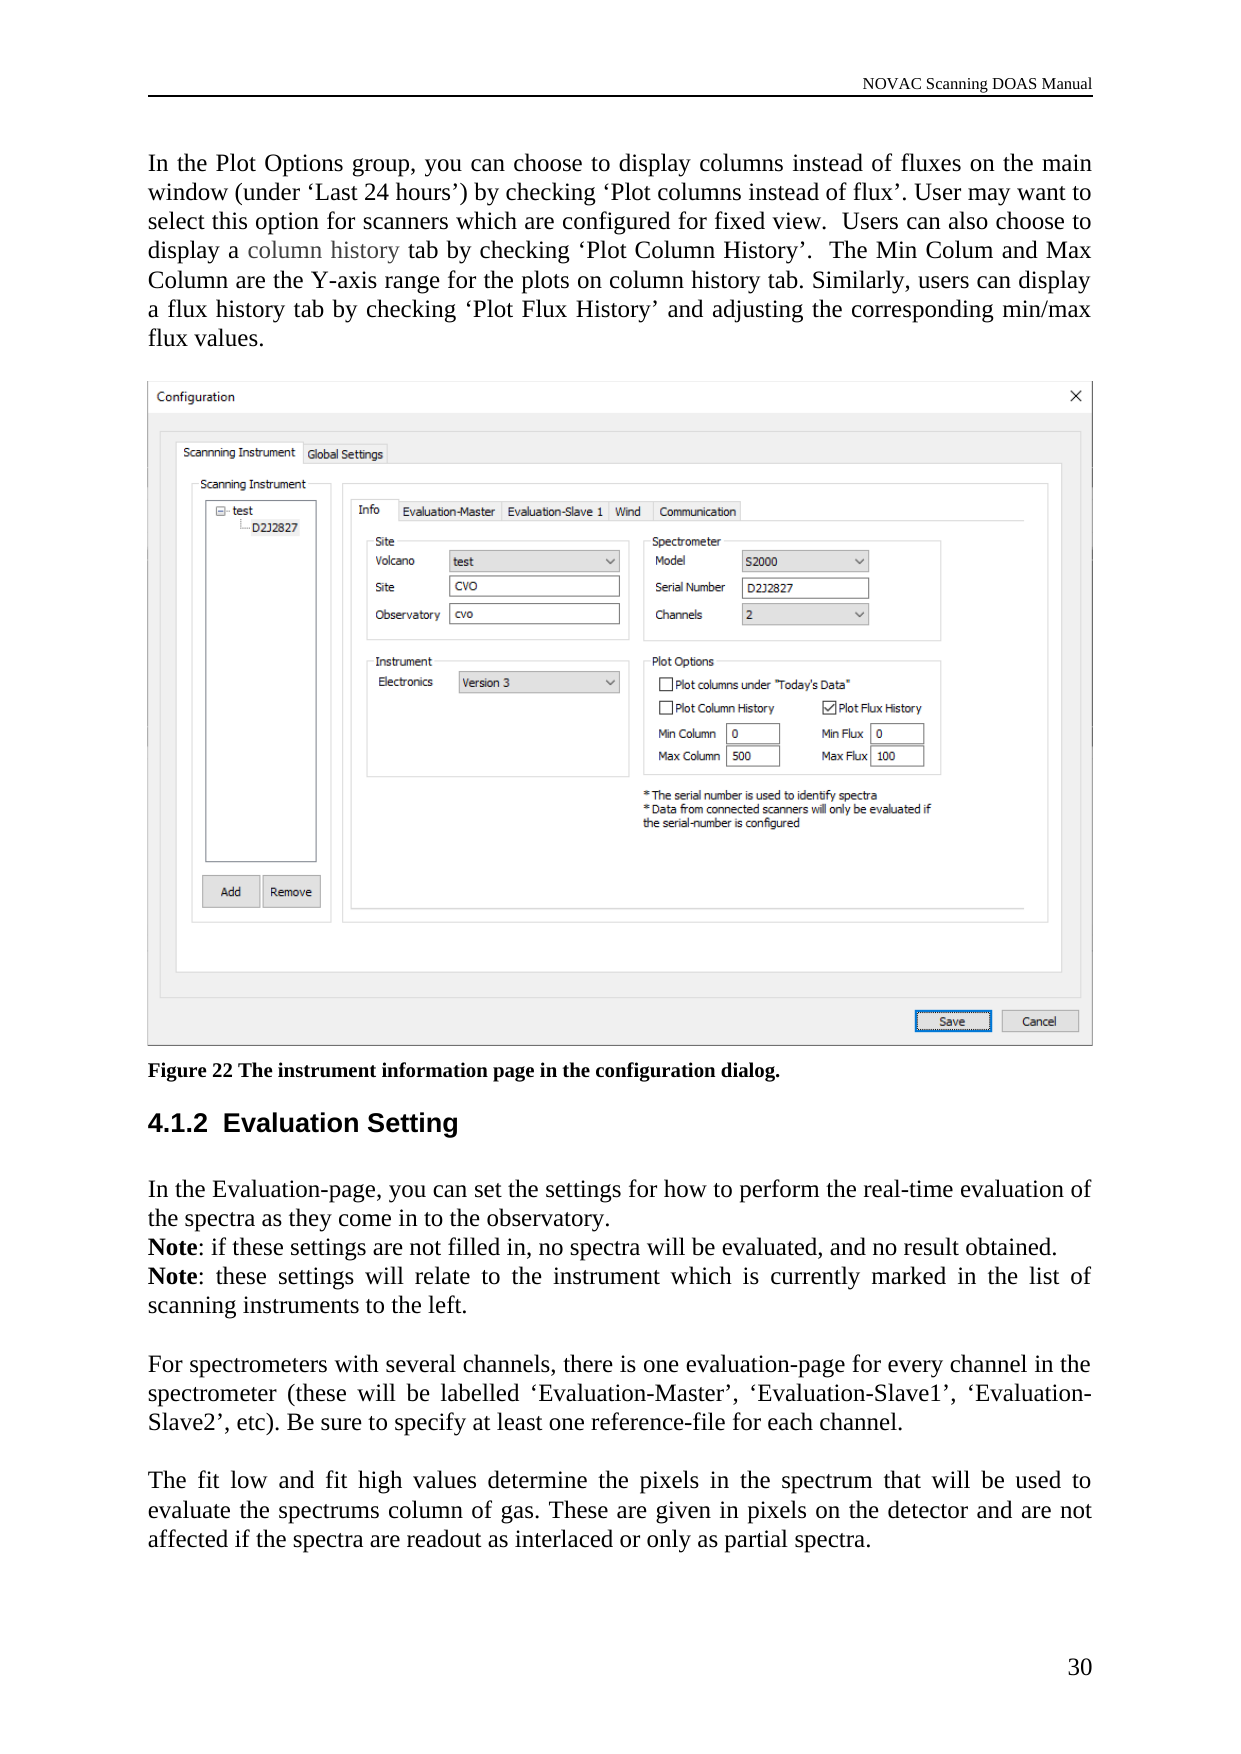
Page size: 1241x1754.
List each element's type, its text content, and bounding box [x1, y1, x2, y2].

text In the Plot Options group, you can choose to display columns instead of fluxes on the main window (under ‘Last 24 hours’) by checking ‘Plot columns instead of flux’. User may want to select this option for scanners which are configured for fixed view. Users can also choose to display a column history tab by checking ‘Plot Column History’. The Min Colum and Max Column are the Y-axis range for the plots on column history tab. Similarly, users can display a flux history tab by checking ‘Plot Flux History’ and adjusting the corresponding min/max flux values. [148, 148, 1093, 352]
text For spectrometers with several channels, there is one evaluation-page for every channel in the spectrometer (these will be labelled ‘Evaluation-Master’, ‘Evaluation-Slave1’, ‘Evaluation-Slave2’, etc). Be sure to specify at least one reference-file for each channel. [148, 1348, 1093, 1436]
subtitle Evaluation Setting [148, 1107, 1093, 1138]
text Note: these settings will relate to the instrument which is currently marked in the list of scanning instruments to the left. [148, 1261, 1093, 1319]
text The fit low and fit high values determine the pixels in the spectrum that will be used to evaluate the spectrums column of gas. These are given in pixels on the detector and are not affected if the spectra are readout as interlaced or only as partial spectra. [148, 1465, 1093, 1553]
text Figure 22 The instrument information page in the configuration dialog. [148, 1058, 1093, 1082]
text Note: if these settings are not filled in, no spectra will be evaluated, and no result obtained. [148, 1232, 1093, 1261]
text In the Evaluation-page, you can set the settings for how to perform the real-time evaluation of the spectra as they come in to the observatory. [148, 1173, 1093, 1232]
picture [147, 381, 1093, 1046]
